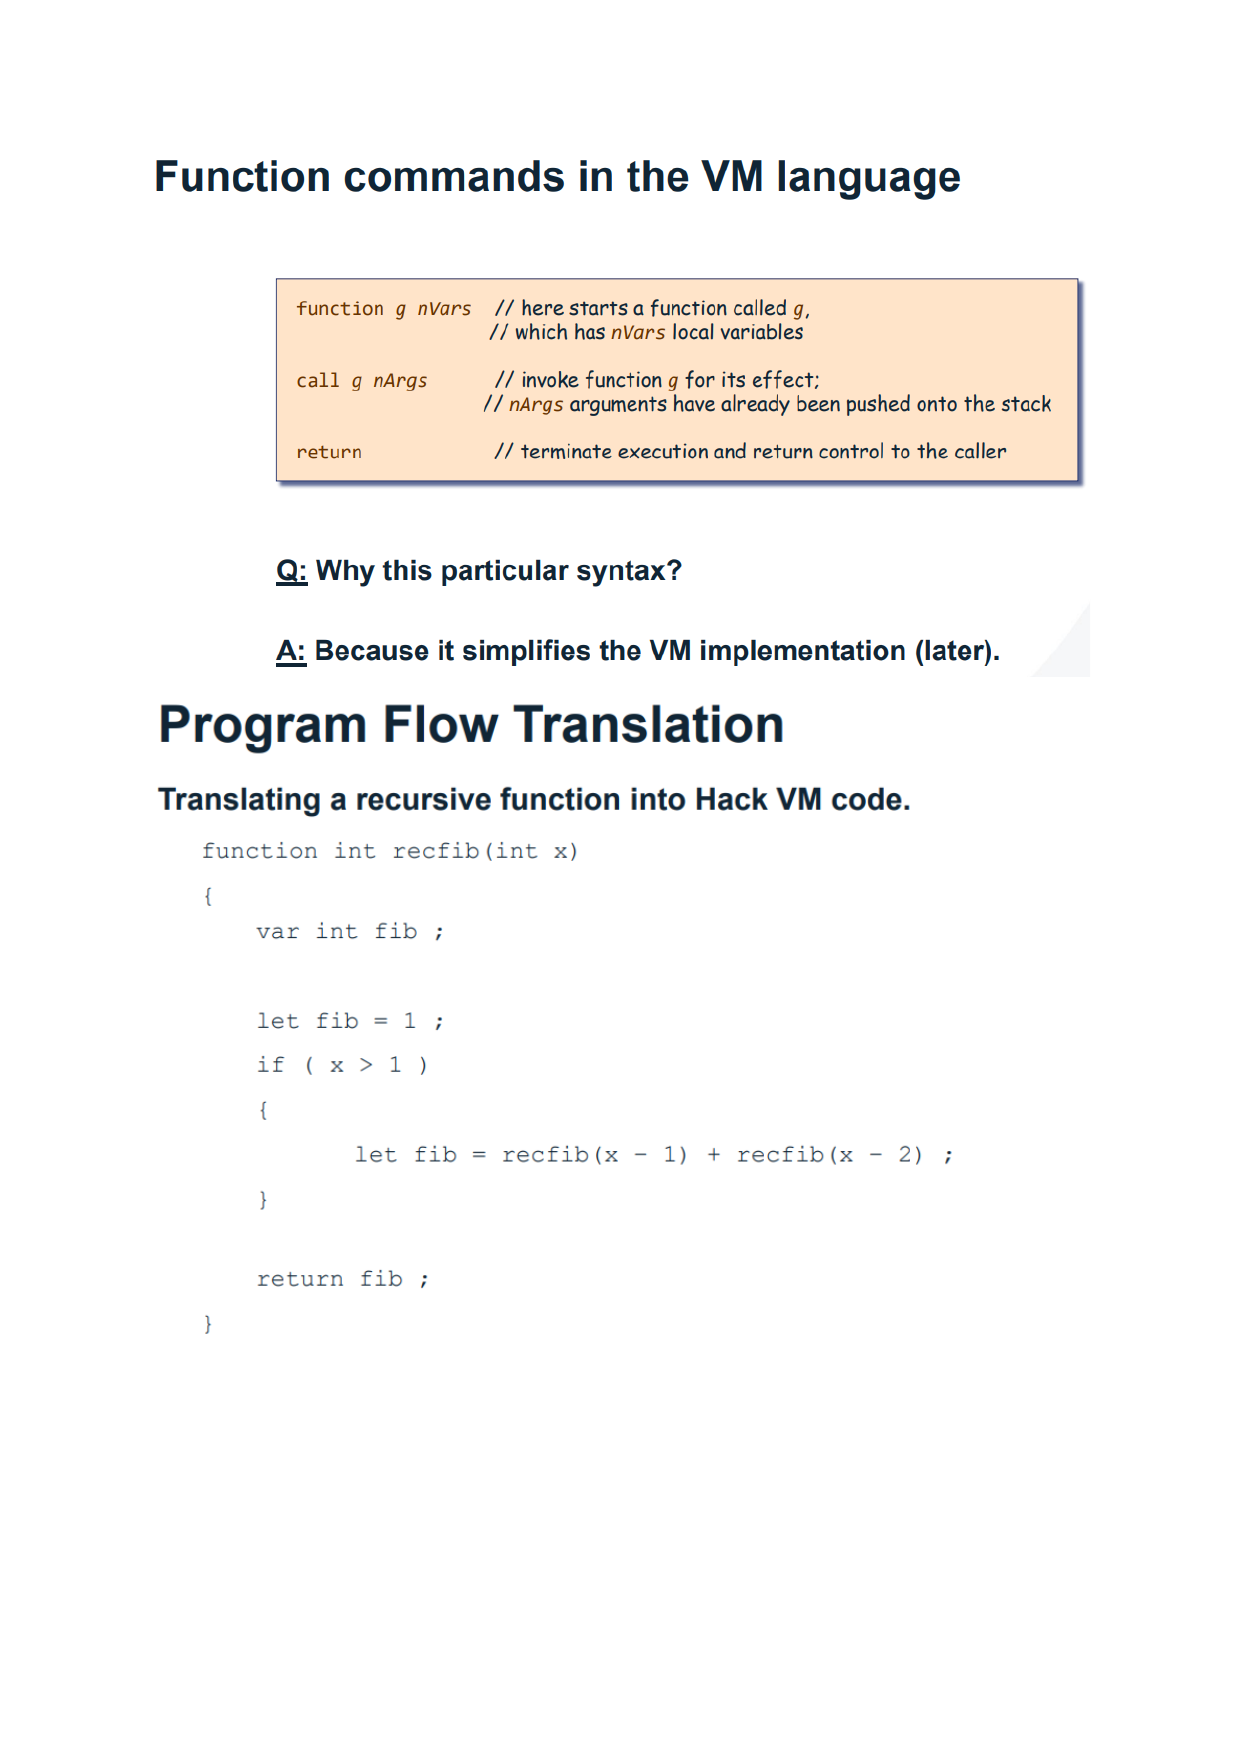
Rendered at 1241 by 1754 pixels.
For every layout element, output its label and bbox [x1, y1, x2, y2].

picture [150, 150, 1091, 677]
picture [150, 696, 964, 1341]
